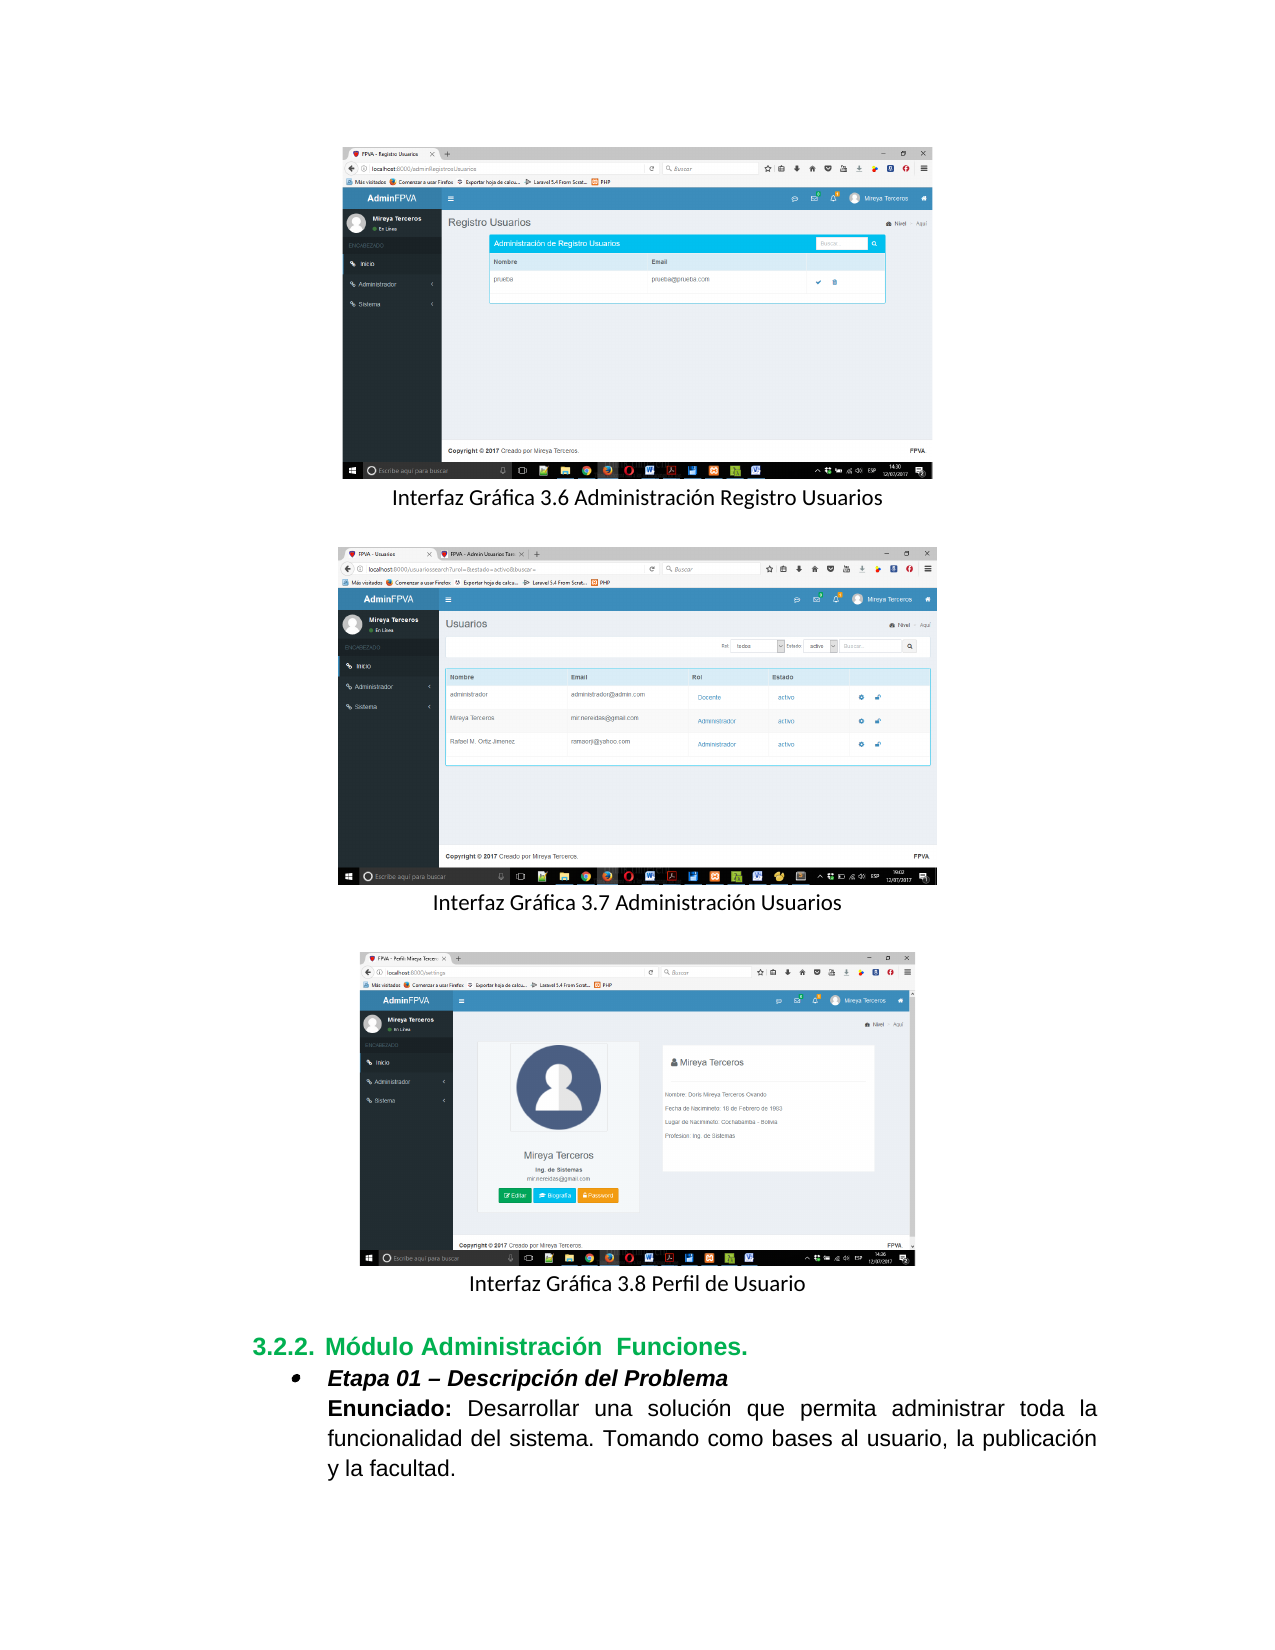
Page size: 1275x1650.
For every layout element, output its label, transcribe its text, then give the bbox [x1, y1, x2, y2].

picture [359, 952, 916, 1266]
list Etapa 01 – Descripción del Problema [290, 1365, 1098, 1391]
list Interfaz Gráfica 3.6 Administración Registro Usuarios [177, 483, 1098, 511]
list Interfaz Gráfica 3.8 Perfil de Usuario [177, 1269, 1098, 1297]
picture [338, 547, 937, 885]
picture [342, 147, 933, 479]
list Módulo Administración Funciones. [252, 1332, 1098, 1360]
list Interfaz Gráfica 3.7 Administración Usuarios [177, 888, 1098, 916]
list Enunciado: Desarrollar una solución que permita administrar toda la funcionalidad del sistema. Tomando como bases al usuario, la publicación y la facultad. [327, 1395, 1098, 1482]
